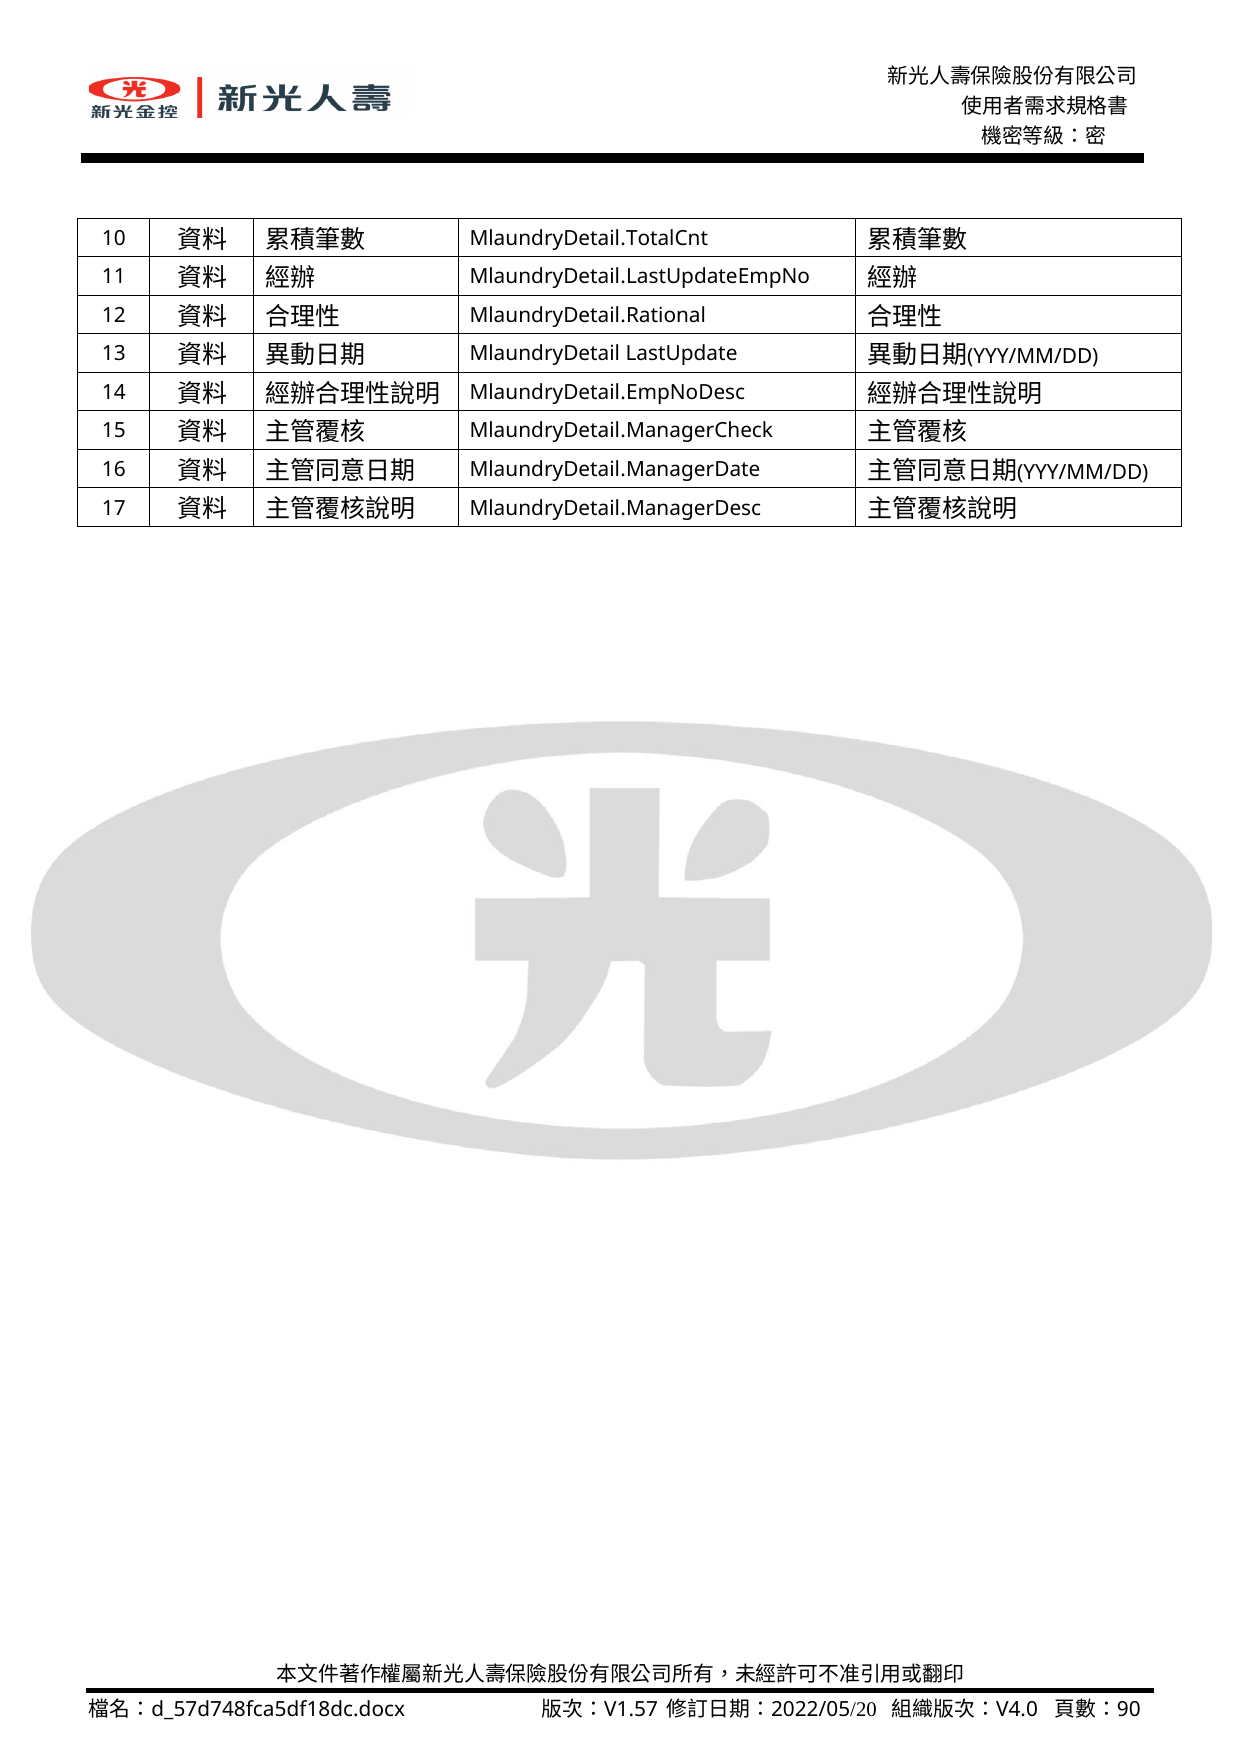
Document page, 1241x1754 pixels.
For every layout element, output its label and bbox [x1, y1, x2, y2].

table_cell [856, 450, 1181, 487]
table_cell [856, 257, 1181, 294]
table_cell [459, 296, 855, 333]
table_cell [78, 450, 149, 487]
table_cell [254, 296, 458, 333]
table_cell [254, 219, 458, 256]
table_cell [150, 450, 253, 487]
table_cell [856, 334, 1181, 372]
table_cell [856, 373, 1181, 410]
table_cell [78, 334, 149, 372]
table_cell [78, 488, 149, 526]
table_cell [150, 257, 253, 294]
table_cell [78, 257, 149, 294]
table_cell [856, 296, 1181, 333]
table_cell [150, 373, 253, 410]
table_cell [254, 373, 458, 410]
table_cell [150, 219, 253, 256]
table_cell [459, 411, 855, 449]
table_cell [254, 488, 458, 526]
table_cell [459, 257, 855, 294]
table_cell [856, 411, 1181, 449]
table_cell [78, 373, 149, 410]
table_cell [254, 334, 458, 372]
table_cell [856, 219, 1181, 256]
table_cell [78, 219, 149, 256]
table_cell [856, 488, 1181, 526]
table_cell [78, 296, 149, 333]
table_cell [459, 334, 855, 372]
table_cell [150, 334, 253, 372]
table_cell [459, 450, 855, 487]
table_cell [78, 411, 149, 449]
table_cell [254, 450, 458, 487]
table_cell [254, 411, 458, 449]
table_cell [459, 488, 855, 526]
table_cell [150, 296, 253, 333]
picture [88, 61, 414, 118]
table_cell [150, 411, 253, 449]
picture [25, 713, 1215, 1166]
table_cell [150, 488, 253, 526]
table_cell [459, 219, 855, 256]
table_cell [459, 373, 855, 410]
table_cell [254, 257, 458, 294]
